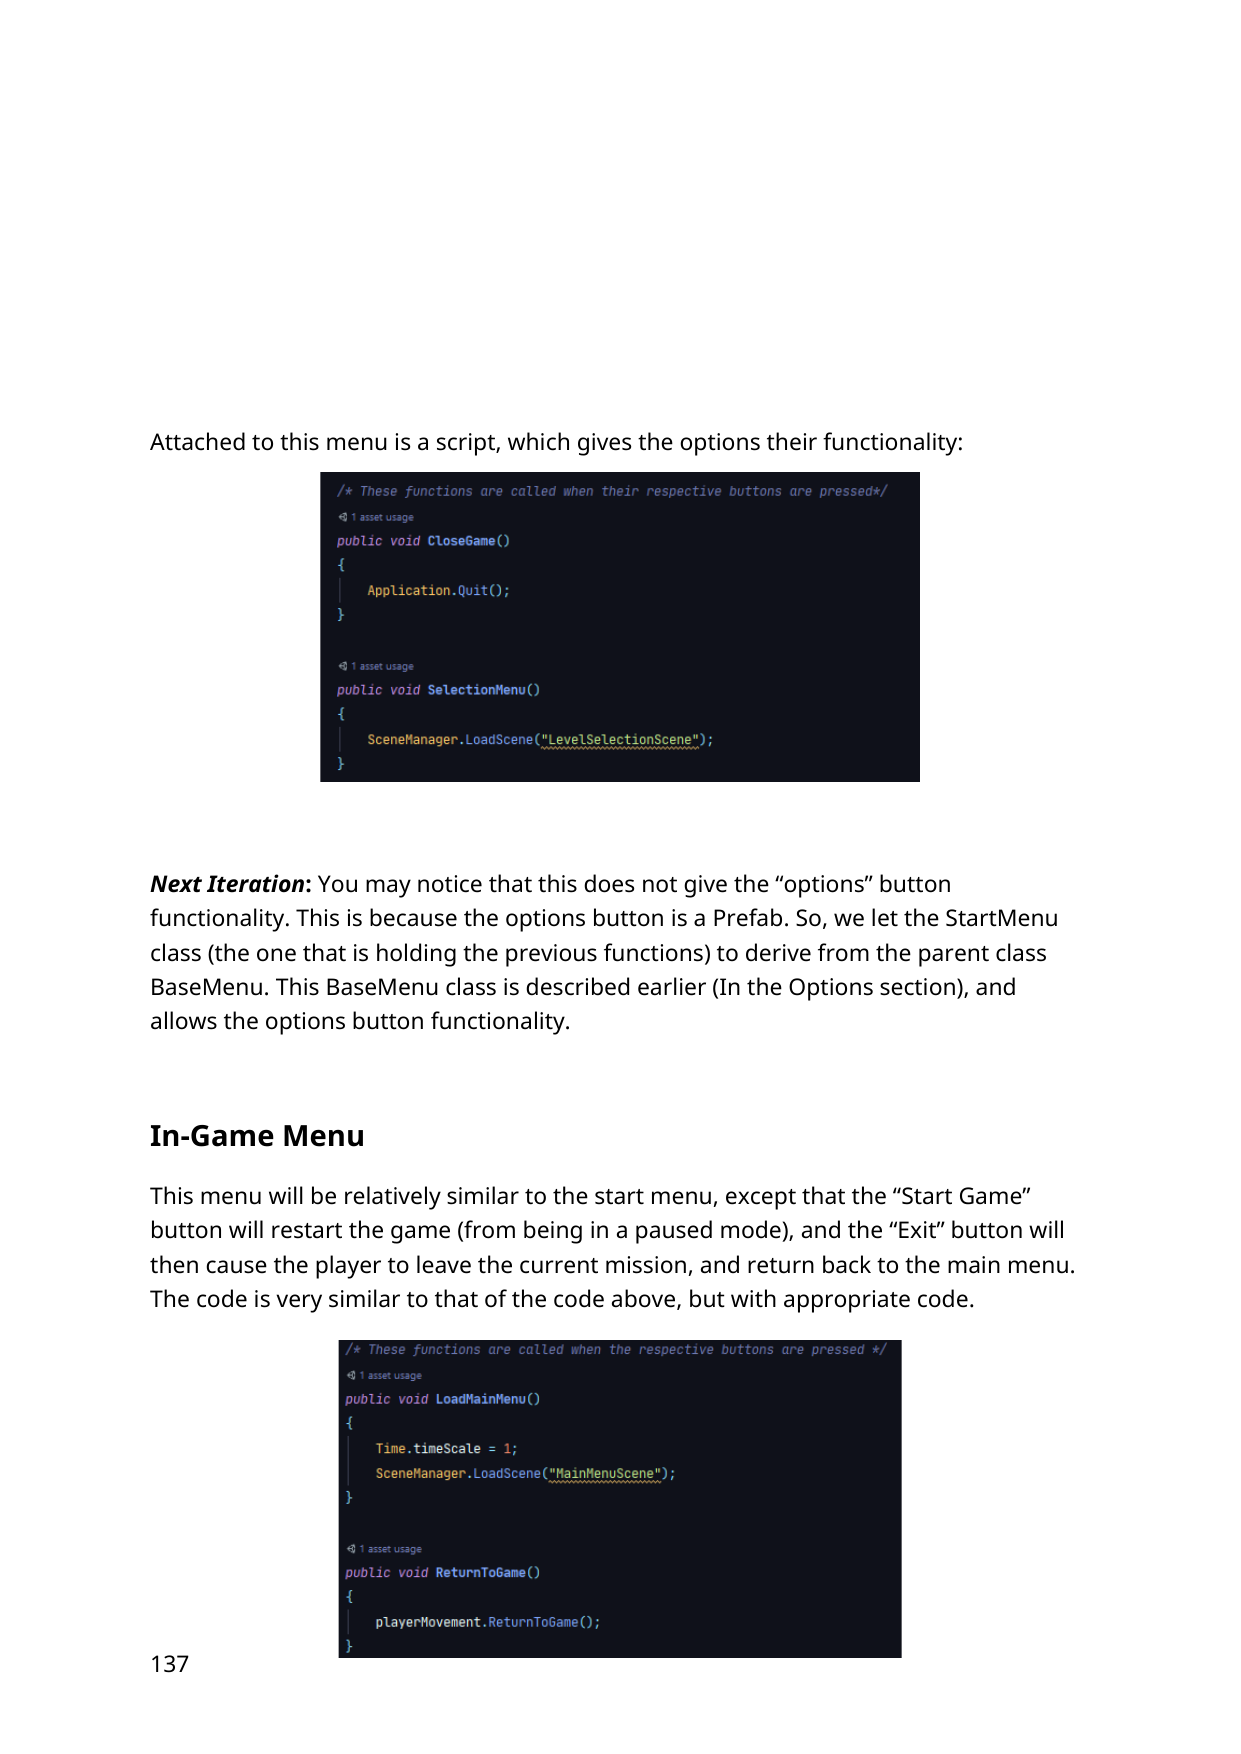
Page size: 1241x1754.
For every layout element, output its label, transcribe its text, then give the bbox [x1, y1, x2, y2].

text Attached to this menu is a script, which gives the options their functionality: [150, 426, 1090, 457]
picture [320, 472, 920, 782]
picture [338, 1340, 902, 1658]
text Next Iteration: You may notice that this does not give the “options” button functionality. This is because the options button is a Prefab. So, we let the StartMenu class (the one that is holding the previous functions) to derive from the parent class BaseMenu. This BaseMenu class is described earlier (In the Options section), and allows the options button functionality. [150, 868, 1090, 1036]
text This menu will be relatively similar to the start menu, except that the “Start Game” button will restart the game (from being in a paused mode), and the “Exit” button will then cause the player to leave the current mission, and return back to the main menu. The code is very similar to that of the code above, but with appropriate code. [150, 1180, 1090, 1314]
text In-Game Menu [150, 1116, 1090, 1155]
